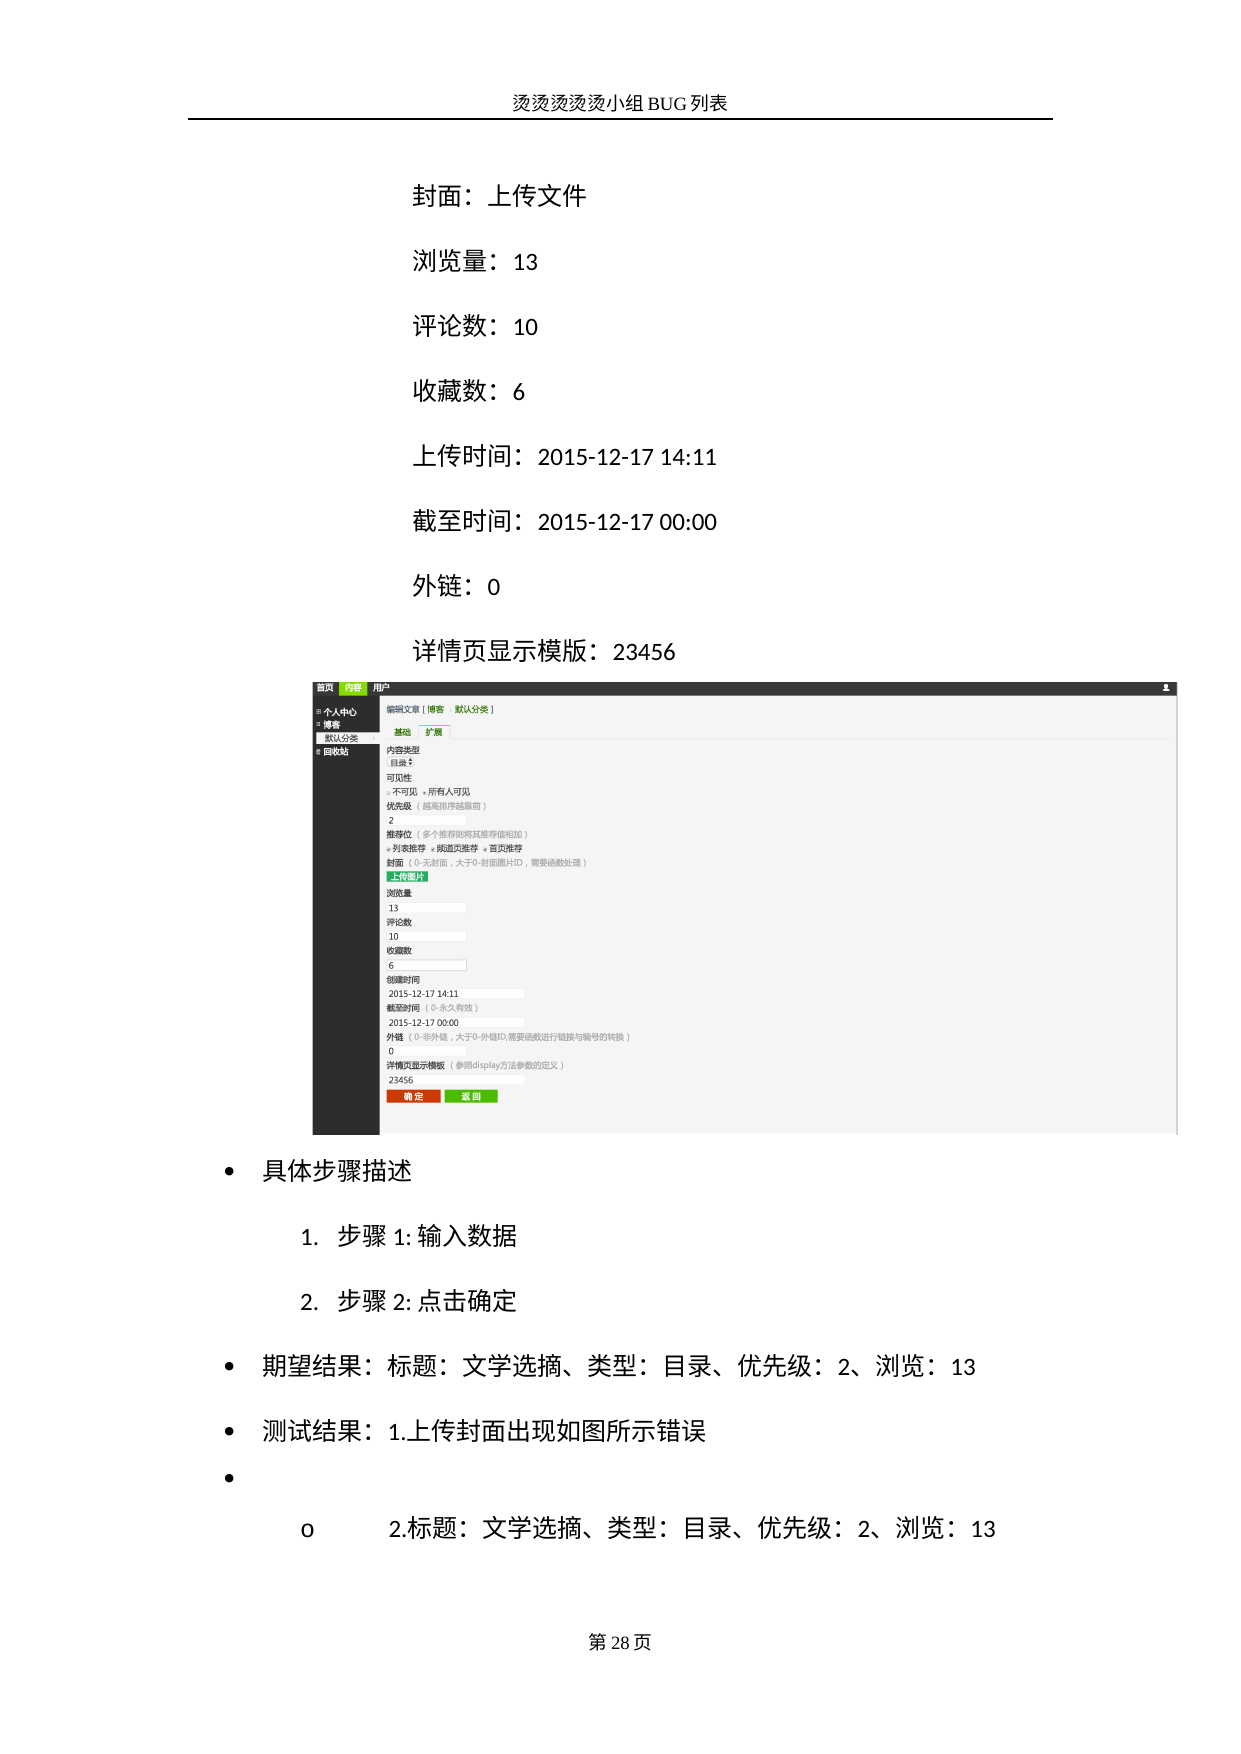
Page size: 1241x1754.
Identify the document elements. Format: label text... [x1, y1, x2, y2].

list 步骤2: 点击确定 [300, 1267, 1053, 1332]
list 浏览量：13 [262, 227, 1053, 292]
list 详情页显示模版：23456 [262, 617, 1053, 682]
list 封面：上传文件 [262, 162, 1053, 227]
list 收藏数：6 [262, 357, 1053, 422]
list 测试结果：1.上传封面出现如图所示错误 [225, 1397, 1053, 1462]
list 2.标题：文学选摘、类型：目录、优先级：2、浏览：13 [300, 1494, 1053, 1559]
list 评论数：10 [262, 292, 1053, 357]
list 外链：0 [262, 552, 1053, 617]
list 期望结果：标题：文学选摘、类型：目录、优先级：2、浏览：13 [225, 1332, 1053, 1397]
list 截至时间：2015-12-17 00:00 [262, 487, 1053, 552]
list 具体步骤描述 [225, 1137, 1053, 1202]
list 上传时间：2015-12-17 14:11 [262, 422, 1053, 487]
list 步骤1: 输入数据 [300, 1202, 1053, 1267]
picture [312, 682, 1178, 1135]
